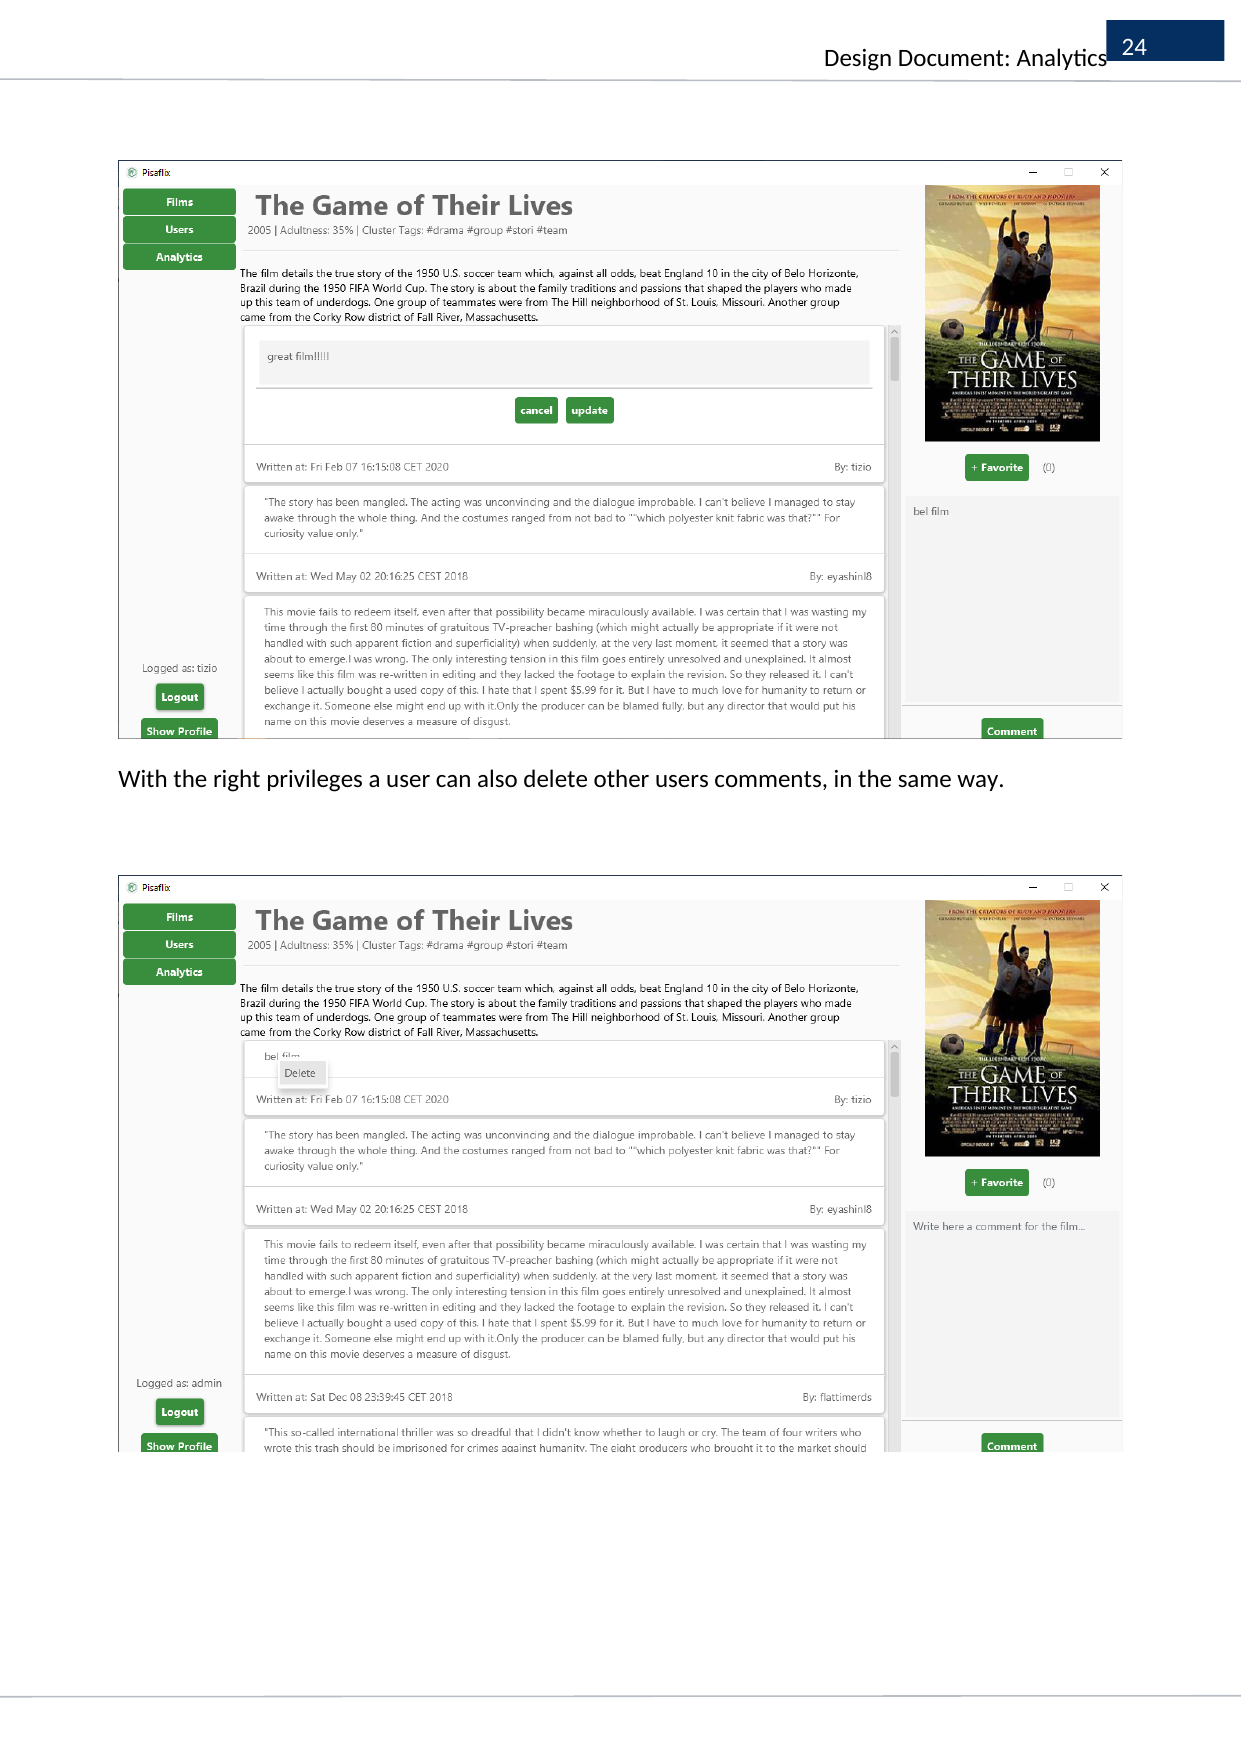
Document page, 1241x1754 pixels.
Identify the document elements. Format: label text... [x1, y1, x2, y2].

picture [118, 160, 1123, 739]
picture [118, 875, 1123, 1452]
text With the right privileges a user can also delete other users comments, in the same way. [118, 763, 1122, 794]
